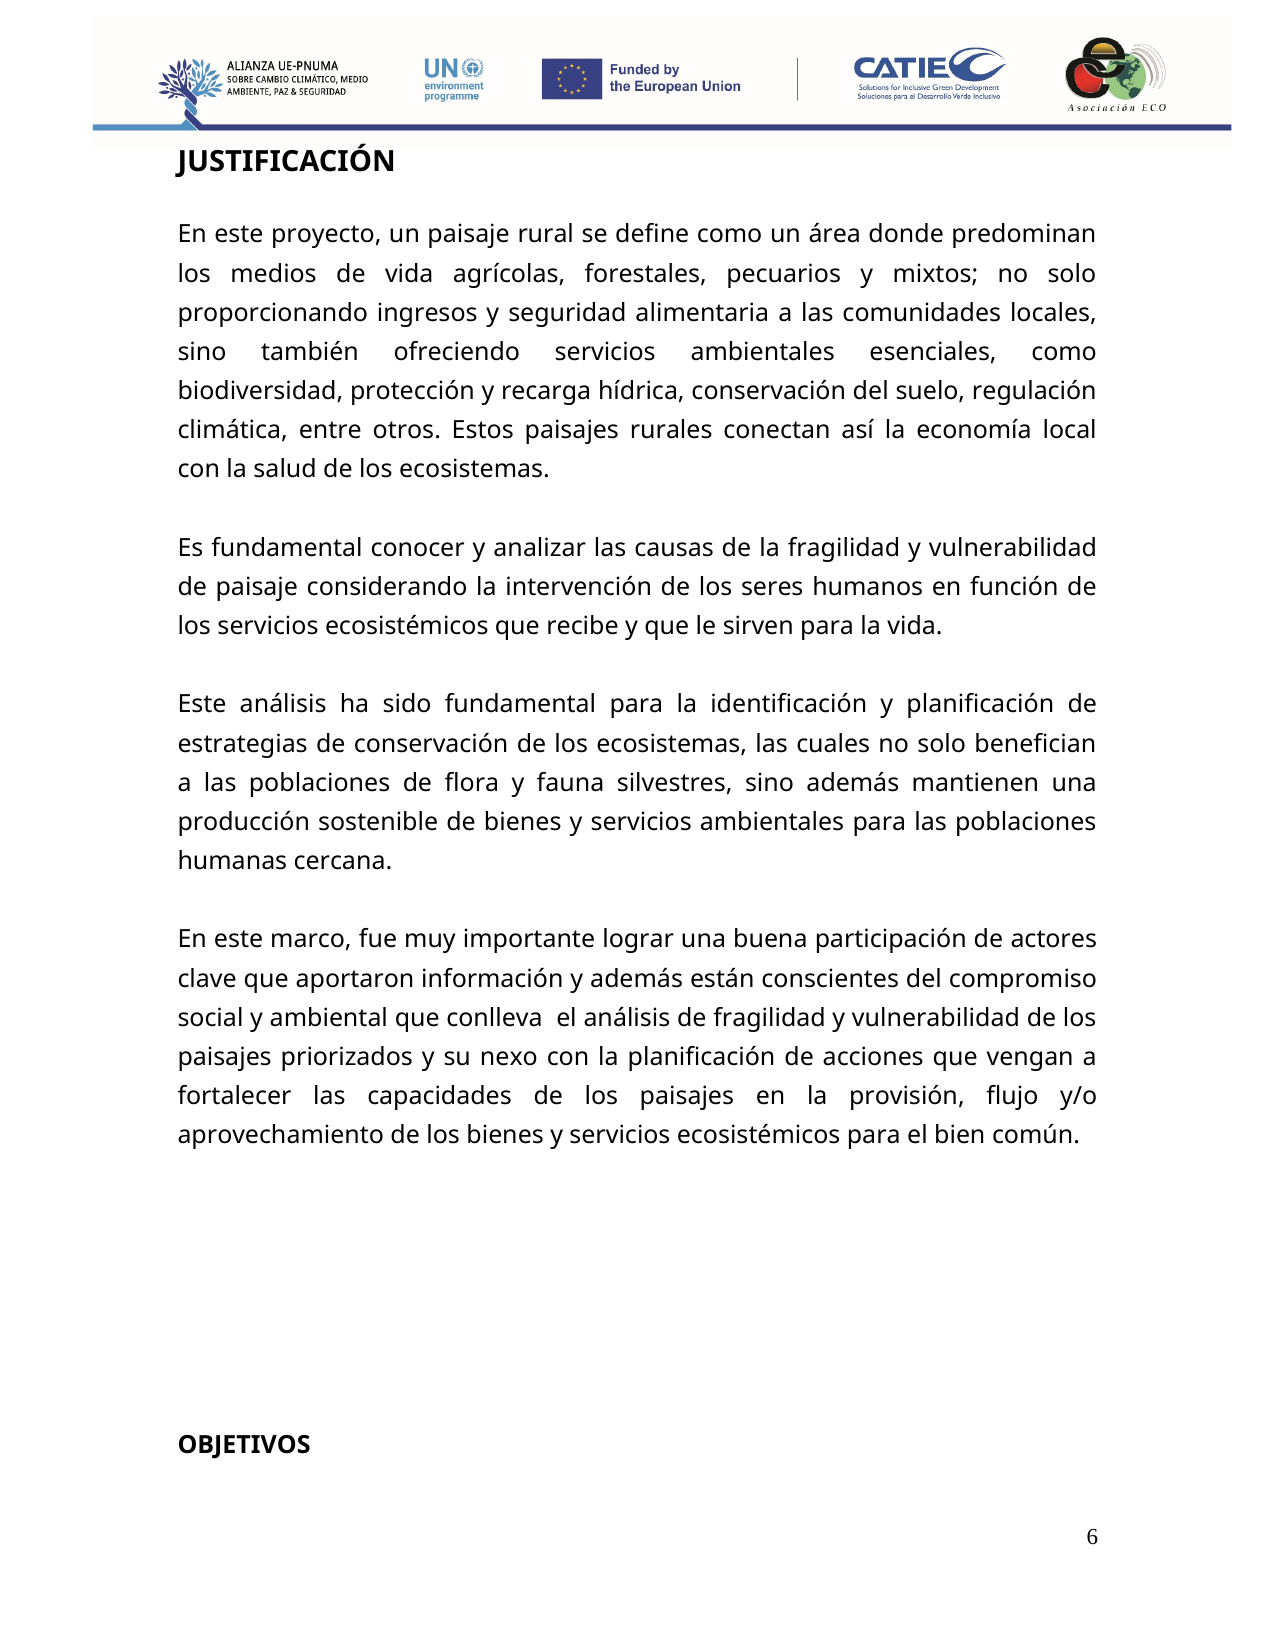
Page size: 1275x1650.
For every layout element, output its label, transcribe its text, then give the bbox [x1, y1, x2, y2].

text En este marco, fue muy importante lograr una buena participación de actores clave que aportaron información y además están conscientes del compromiso social y ambiental que conlleva el análisis de fragilidad y vulnerabilidad de los paisajes priorizados y su nexo con la planificación de acciones que vengan a fortalecer las capacidades de los paisajes en la provisión, flujo y/o aprovechamiento de los bienes y servicios ecosistémicos para el bien común. [177, 921, 1098, 1151]
subtitle OBJETIVOS [177, 1430, 1098, 1459]
picture [92, 14, 1232, 148]
text Este análisis ha sido fundamental para la identificación y planificación de estrategias de conservación de los ecosistemas, las cuales no solo benefician a las poblaciones de flora y fauna silvestres, sino además mantienen una producción sostenible de bienes y servicios ambientales para las poblaciones humanas cercana. [177, 686, 1098, 877]
subtitle JUSTIFICACIÓN [177, 148, 1098, 177]
text En este proyecto, un paisaje rural se define como un área donde predominan los medios de vida agrícolas, forestales, pecuarios y mixtos; no solo proporcionando ingresos y seguridad alimentaria a las comunidades locales, sino también ofreciendo servicios ambientales esenciales, como biodiversidad, protección y recarga hídrica, conservación del suelo, regulación climática, entre otros. Estos paisajes rurales conectan así la economía local con la salud de los ecosistemas. [177, 216, 1098, 485]
text Es fundamental conocer y analizar las causas de la fragilidad y vulnerabilidad de paisaje considerando la intervención de los seres humanos en función de los servicios ecosistémicos que recibe y que le sirven para la vida. [177, 529, 1098, 642]
